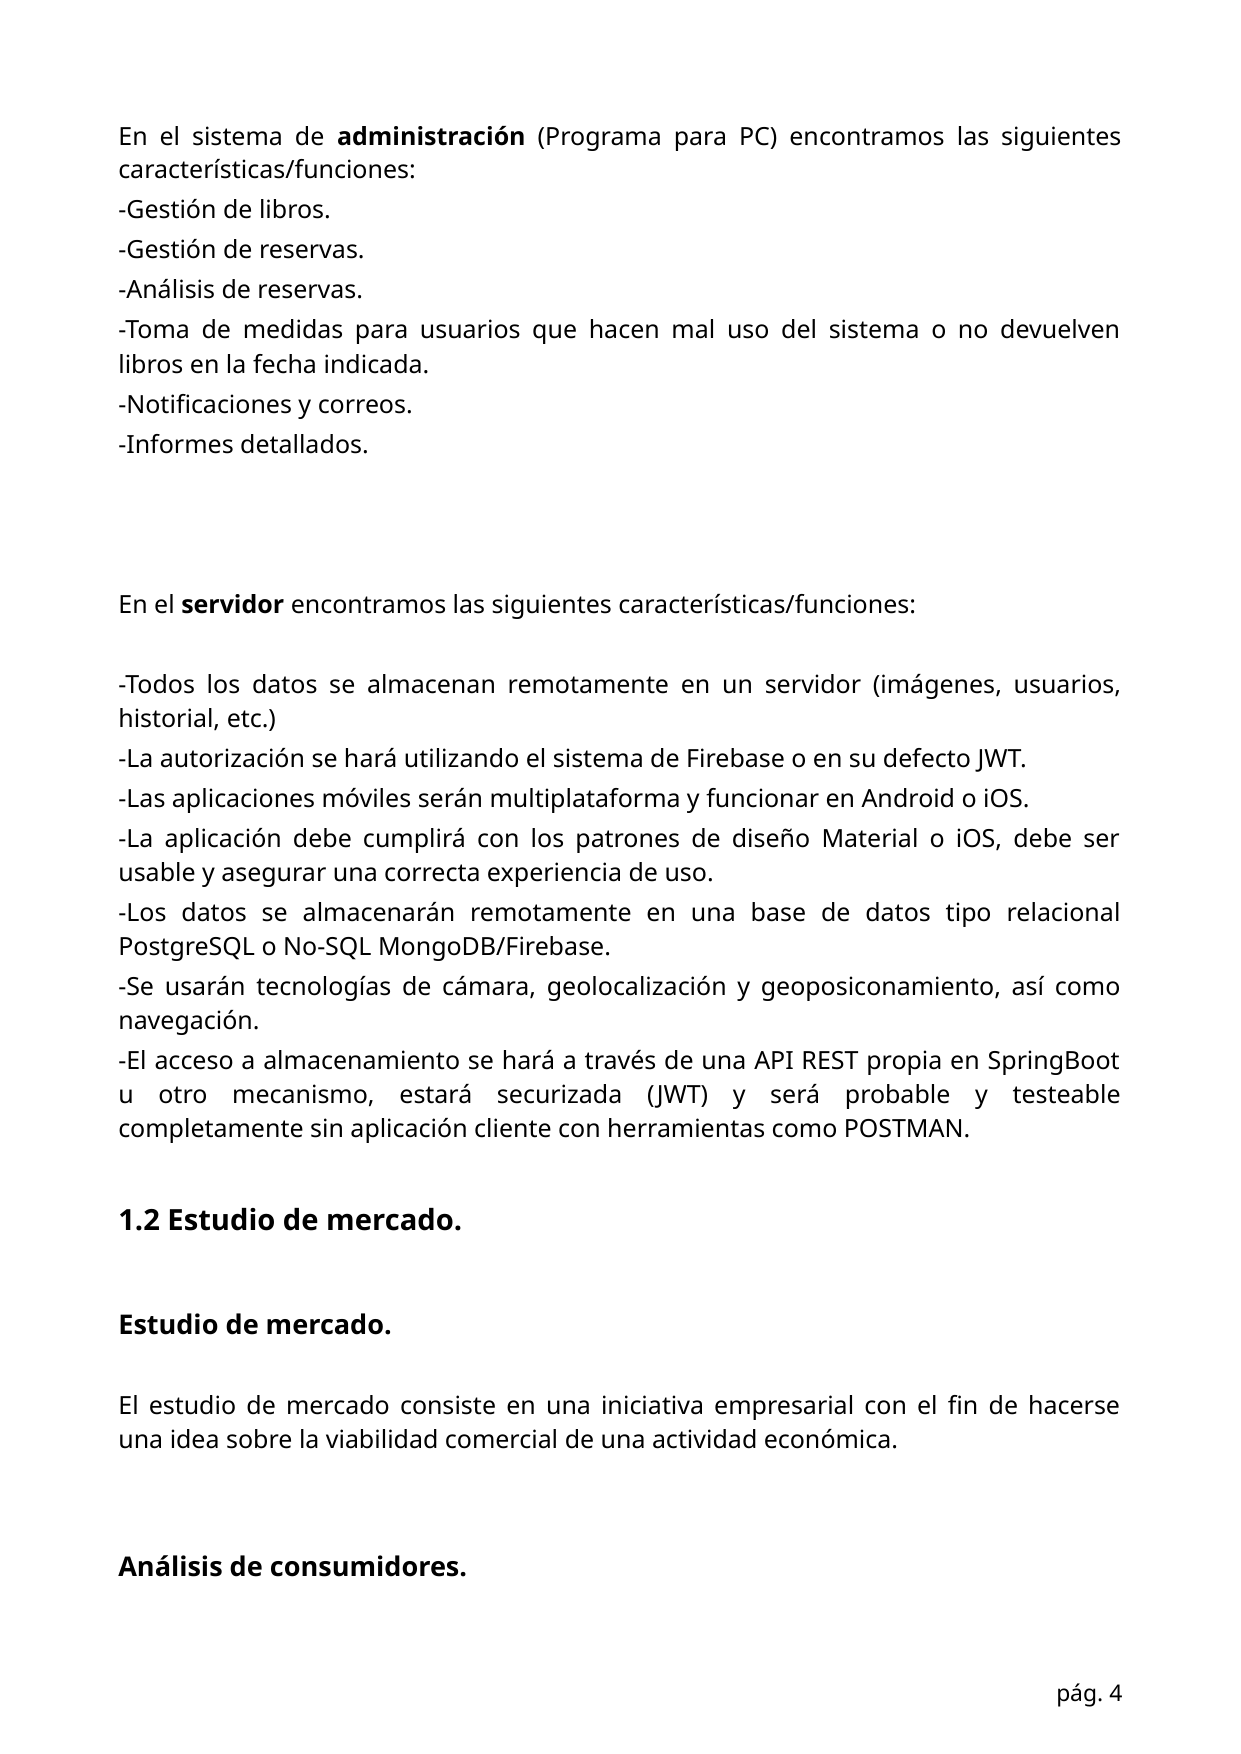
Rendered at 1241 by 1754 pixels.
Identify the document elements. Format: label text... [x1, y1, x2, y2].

text El estudio de mercado consiste en una iniciativa empresarial con el fin de hacerse una idea sobre la viabilidad comercial de una actividad económica. [118, 1388, 1122, 1456]
text -Notificaciones y correos. [118, 386, 1122, 420]
text -El acceso a almacenamiento se hará a través de una API REST propia en SpringBoot u otro mecanismo, estará securizada (JWT) y será probable y testeable completamente sin aplicación cliente con herramientas como POSTMAN. [118, 1042, 1122, 1145]
text Estudio de mercado. [118, 1305, 1122, 1342]
text -Informes detallados. [118, 426, 1122, 460]
text -Gestión de libros. [118, 192, 1122, 226]
text -Análisis de reservas. [118, 272, 1122, 306]
text -La aplicación debe cumplirá con los patrones de diseño Material o iOS, debe ser usable y asegurar una correcta experiencia de uso. [118, 820, 1122, 888]
text -Gestión de reservas. [118, 232, 1122, 266]
text -Todos los datos se almacenan remotamente en un servidor (imágenes, usuarios, historial, etc.) [118, 666, 1122, 734]
text Análisis de consumidores. [118, 1548, 1122, 1584]
text En el sistema de administración (Programa para PC) encontramos las siguientes características/funciones: [118, 118, 1122, 186]
text -Se usarán tecnologías de cámara, geolocalización y geoposiconamiento, así como navegación. [118, 968, 1122, 1037]
text -Los datos se almacenarán remotamente en una base de datos tipo relacional PostgreSQL o No-SQL MongoDB/Firebase. [118, 894, 1122, 962]
text -La autorización se hará utilizando el sistema de Firebase o en su defecto JWT. [118, 740, 1122, 774]
subtitle 1.2 Estudio de mercado. [118, 1199, 1122, 1239]
text -Las aplicaciones móviles serán multiplataforma y funcionar en Android o iOS. [118, 780, 1122, 814]
text -Toma de medidas para usuarios que hacen mal uso del sistema o no devuelven libros en la fecha indicada. [118, 312, 1122, 380]
text En el servidor encontramos las siguientes características/funciones: [118, 586, 1122, 620]
